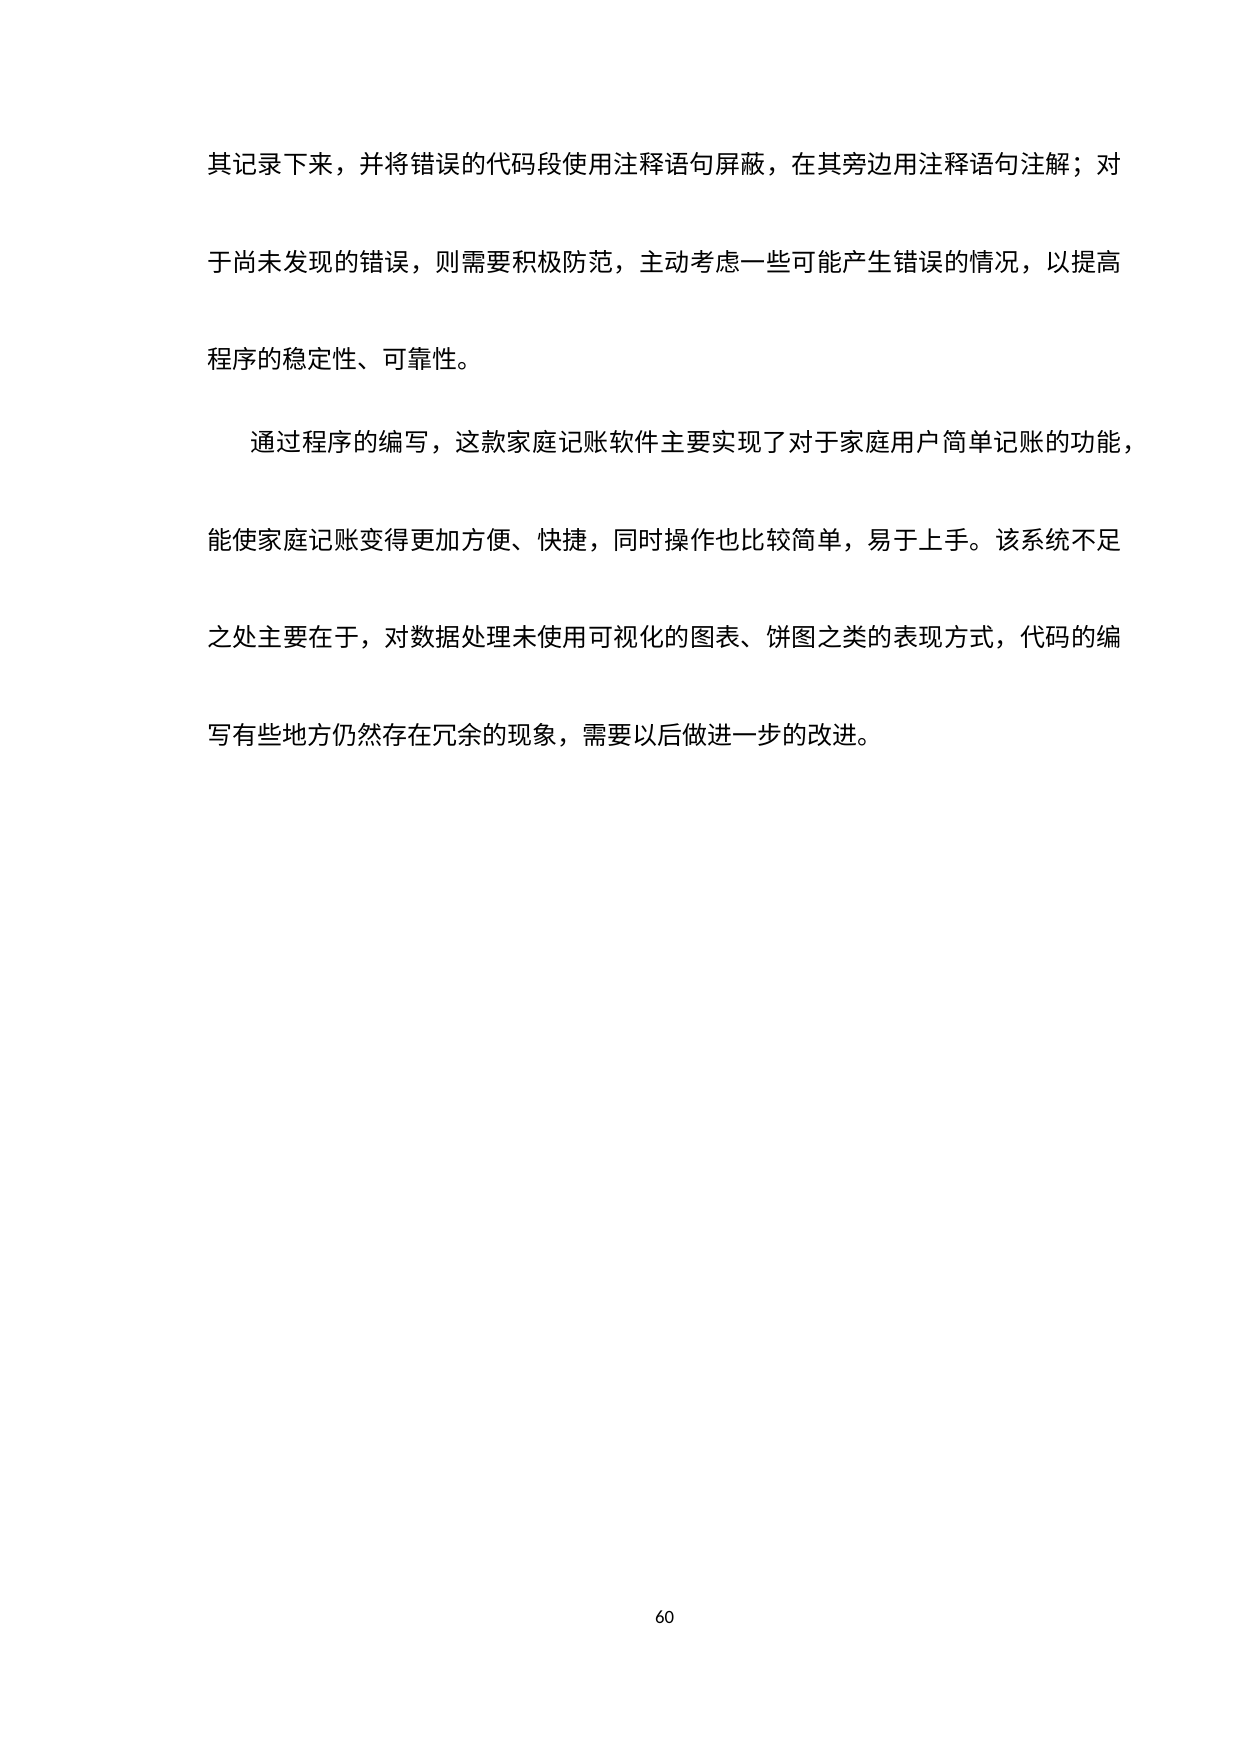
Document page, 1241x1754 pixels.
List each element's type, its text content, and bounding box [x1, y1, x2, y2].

text 通过程序的编写，这款家庭记账软件主要实现了对于家庭用户简单记账的功能，能使家庭记账变得更加方便、快捷，同时操作也比较简单，易于上手。该系统不足之处主要在于，对数据处理未使用可视化的图表、饼图之类的表现方式，代码的编写有些地方仍然存在冗余的现象，需要以后做进一步的改进。 [207, 408, 1122, 766]
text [207, 130, 1122, 390]
